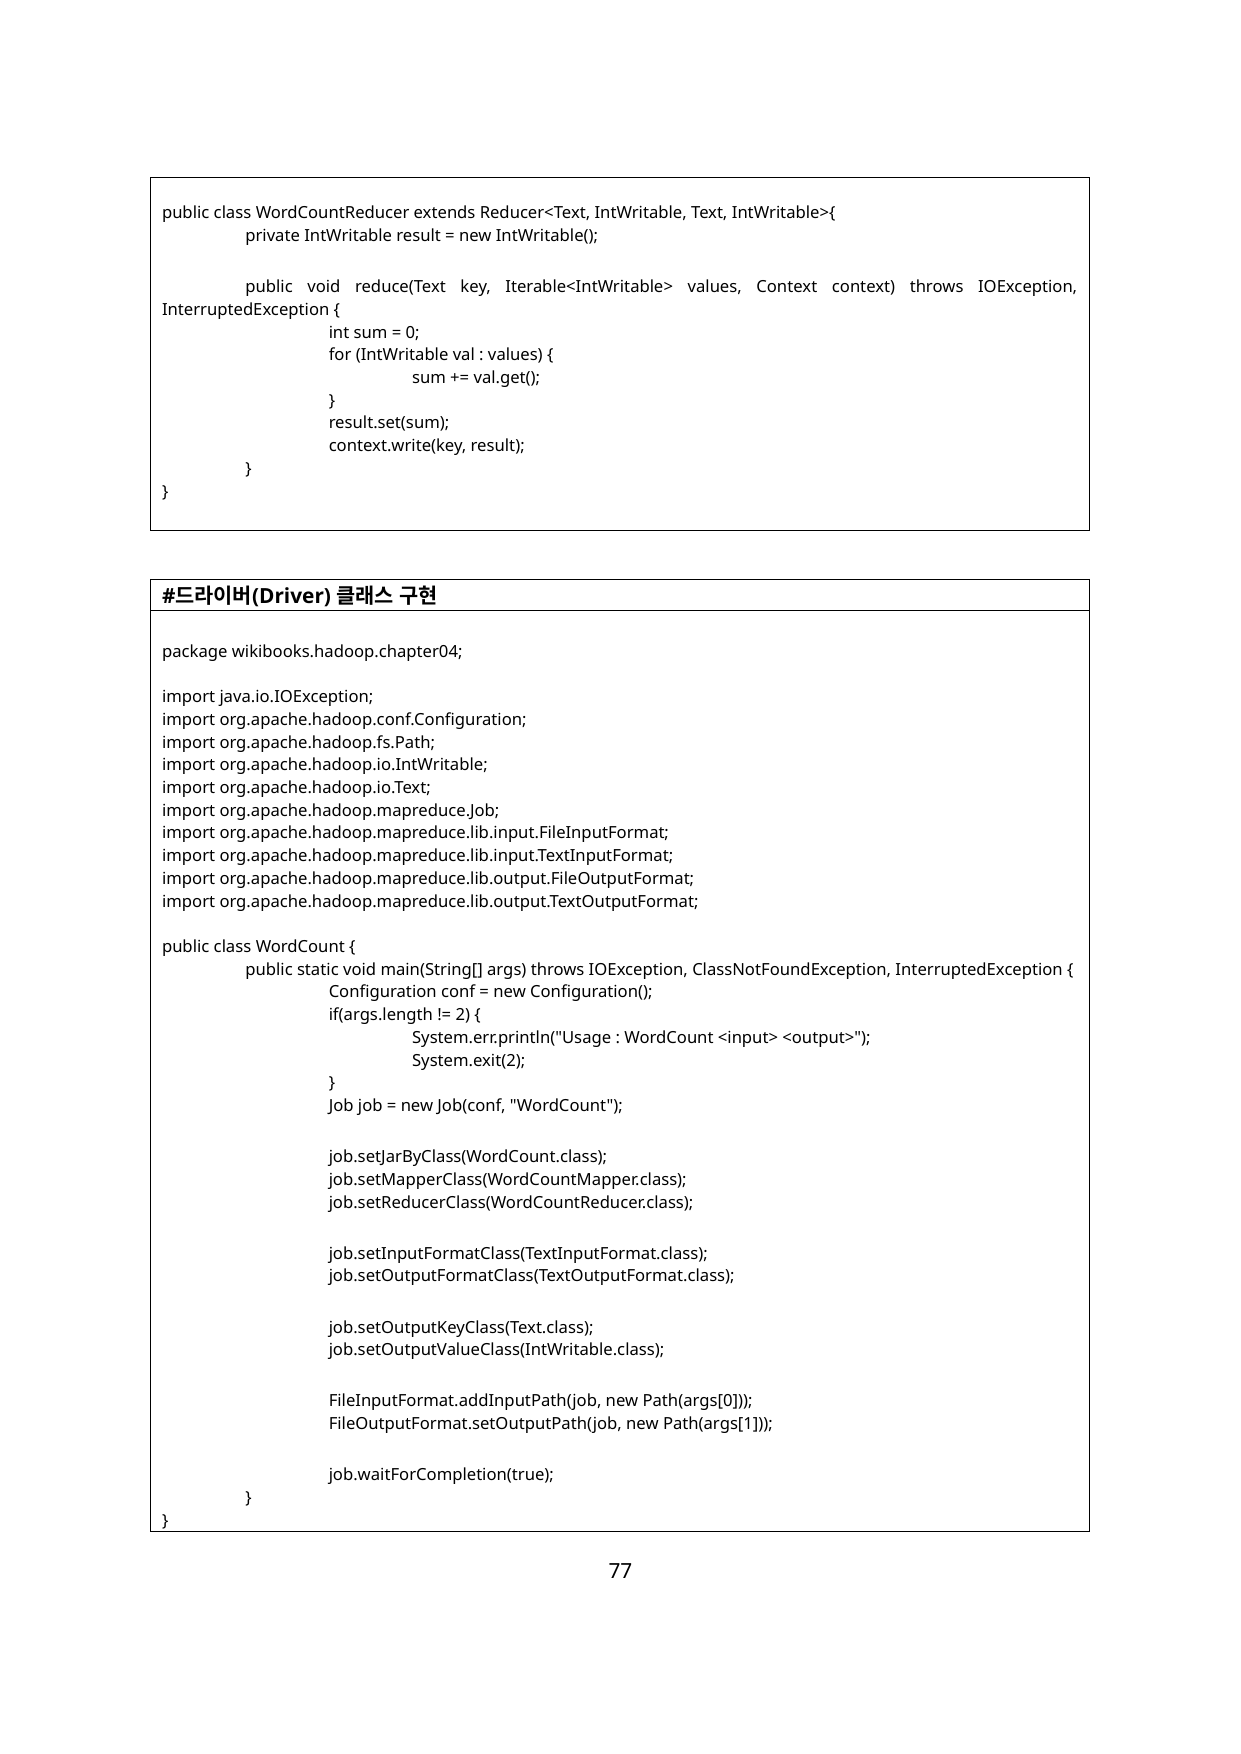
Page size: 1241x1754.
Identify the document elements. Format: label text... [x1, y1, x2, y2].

table_header #드라이버(Driver) 클래스 구현 [151, 580, 1089, 610]
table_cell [151, 178, 1089, 530]
table_cell package wikibooks.hadoop.chapter04; import java.io.IOException; import org.apache.hadoop.conf.Configuration; import org.apache.hadoop.fs.Path; import org.apache.hadoop.io.IntWritable; import org.apache.hadoop.io.Text; import org.apache.hadoop.mapreduce.Job; import org.apache.hadoop.mapreduce.lib.input.FileInputFormat; import org.apache.hadoop.mapreduce.lib.input.TextInputFormat; import org.apache.hadoop.mapreduce.lib.output.FileOutputFormat; import org.apache.hadoop.mapreduce.lib.output.TextOutputFormat; public class WordCount { public static void main(String[] args) throws IOException, ClassNotFoundException, InterruptedException { Configuration conf = new Configuration(); if(args.length != 2) { System.err.println("Usage : WordCount <input> <output>"); System.exit(2); } Job job = new Job(conf, "WordCount"); job.setJarByClass(WordCount.class); job.setMapperClass(WordCountMapper.class); job.setReducerClass(WordCountReducer.class); job.setInputFormatClass(TextInputFormat.class); job.setOutputFormatClass(TextOutputFormat.class); job.setOutputKeyClass(Text.class); job.setOutputValueClass(IntWritable.class); FileInputFormat.addInputPath(job, new Path(args[0])); FileOutputFormat.setOutputPath(job, new Path(args[1])); job.waitForCompletion(true); } } [151, 611, 1089, 1531]
